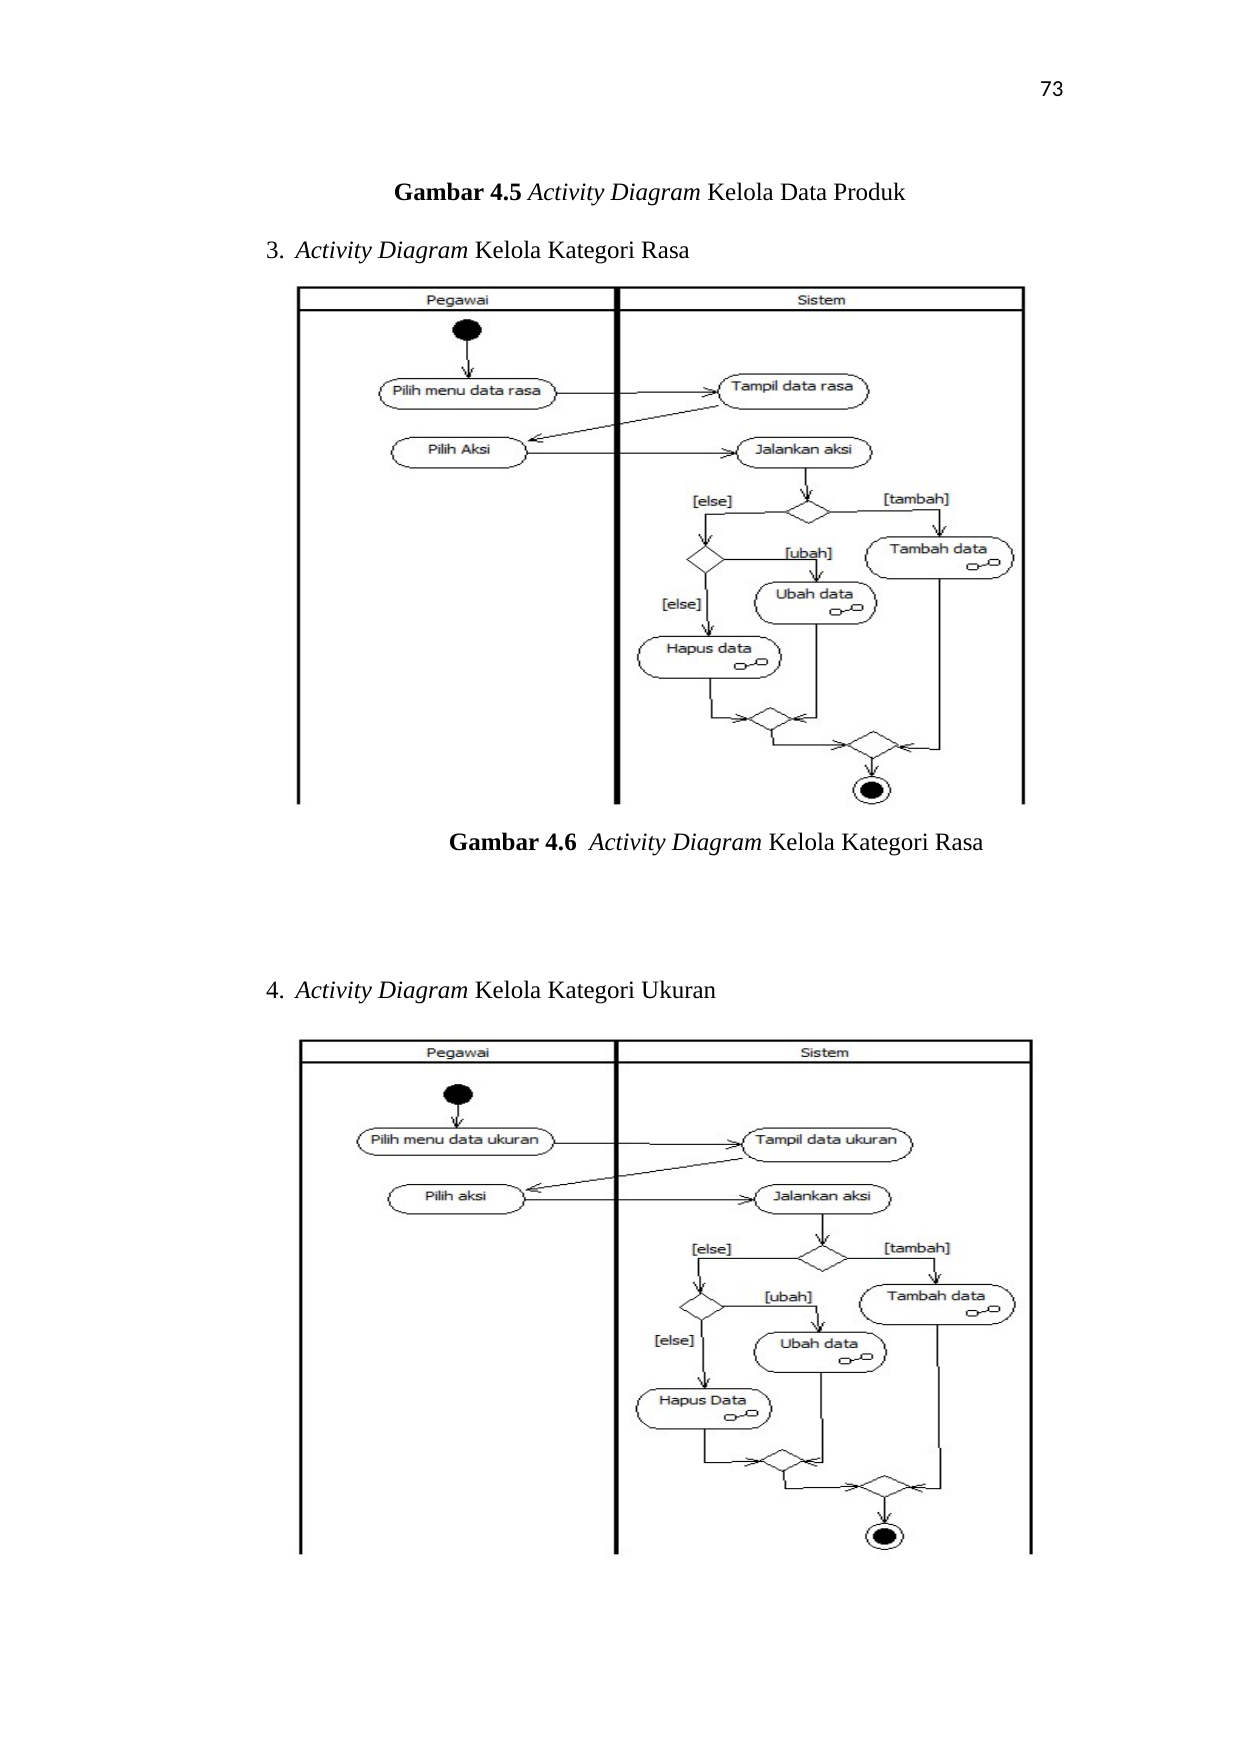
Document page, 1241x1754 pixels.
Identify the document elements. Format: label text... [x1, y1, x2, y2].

picture [268, 265, 1056, 827]
list Activity Diagram Kelola Kategori Ukuran [266, 976, 1063, 1004]
picture [270, 1019, 1063, 1575]
list Activity Diagram Kelola Kategori Rasa [266, 235, 1063, 263]
text Gambar 4.6 Activity Diagram Kelola Kategori Rasa [369, 827, 1063, 856]
text Gambar 4.5 Activity Diagram Kelola Data Produk [236, 177, 1063, 206]
